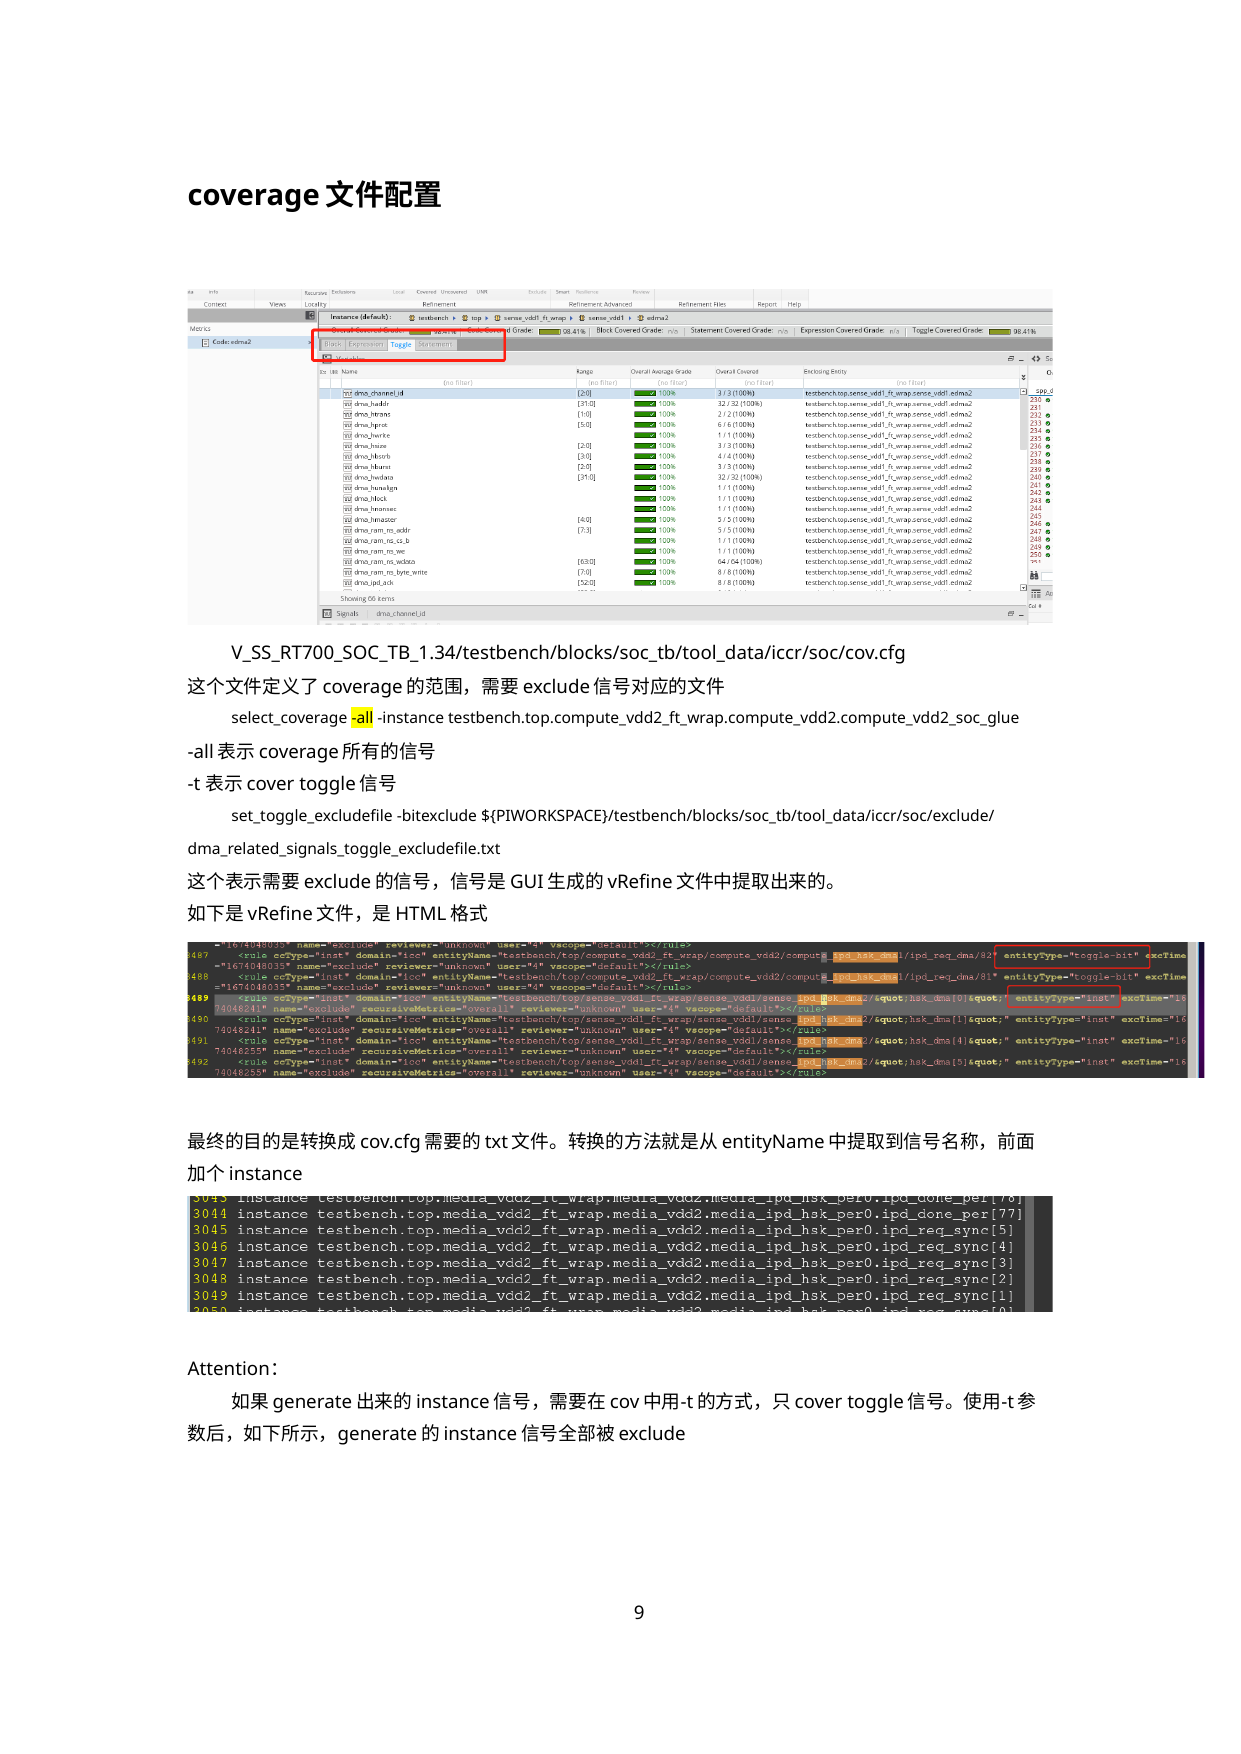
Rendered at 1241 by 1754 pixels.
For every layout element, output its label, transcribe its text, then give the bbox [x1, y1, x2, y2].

text 这个表示需要exclude的信号，信号是GUI生成的vRefine文件中提取出来的。 [187, 864, 1053, 896]
text Attention： [187, 1351, 1053, 1384]
text 这个文件定义了coverage的范围，需要exclude信号对应的文件 [187, 669, 1053, 701]
text 最终的目的是转换成cov.cfg需要的txt文件。转换的方法就是从entityName中提取到信号名称，前面加个instance [187, 1124, 1053, 1189]
text 如下是vRefine文件，是HTML格式 [187, 896, 1053, 929]
text -all表示coverage所有的信号 [187, 734, 1053, 766]
picture [187, 289, 1053, 625]
picture [187, 942, 1205, 1078]
text 如果generate出来的instance信号，需要在cov中用-t的方式，只cover toggle信号。使用-t参数后，如下所示，generate的instance信号全部被exclude [187, 1384, 1053, 1449]
text -t 表示cover toggle信号 [187, 766, 1053, 799]
text set_toggle_excludefile -bitexclude ${PIWORKSPACE}/testbench/blocks/soc_tb/tool_data/iccr/soc/exclude/dma_related_signals_toggle_excludefile.txt [187, 799, 1053, 864]
picture [187, 1196, 1053, 1312]
text select_coverage -all -instance testbench.top.compute_vdd2_ft_wrap.compute_vdd2.compute_vdd2_soc_glue [187, 701, 1053, 734]
subtitle coverage文件配置 [187, 160, 1053, 225]
text V_SS_RT700_SOC_TB_1.34/testbench/blocks/soc_tb/tool_data/iccr/soc/cov.cfg [187, 636, 1053, 669]
